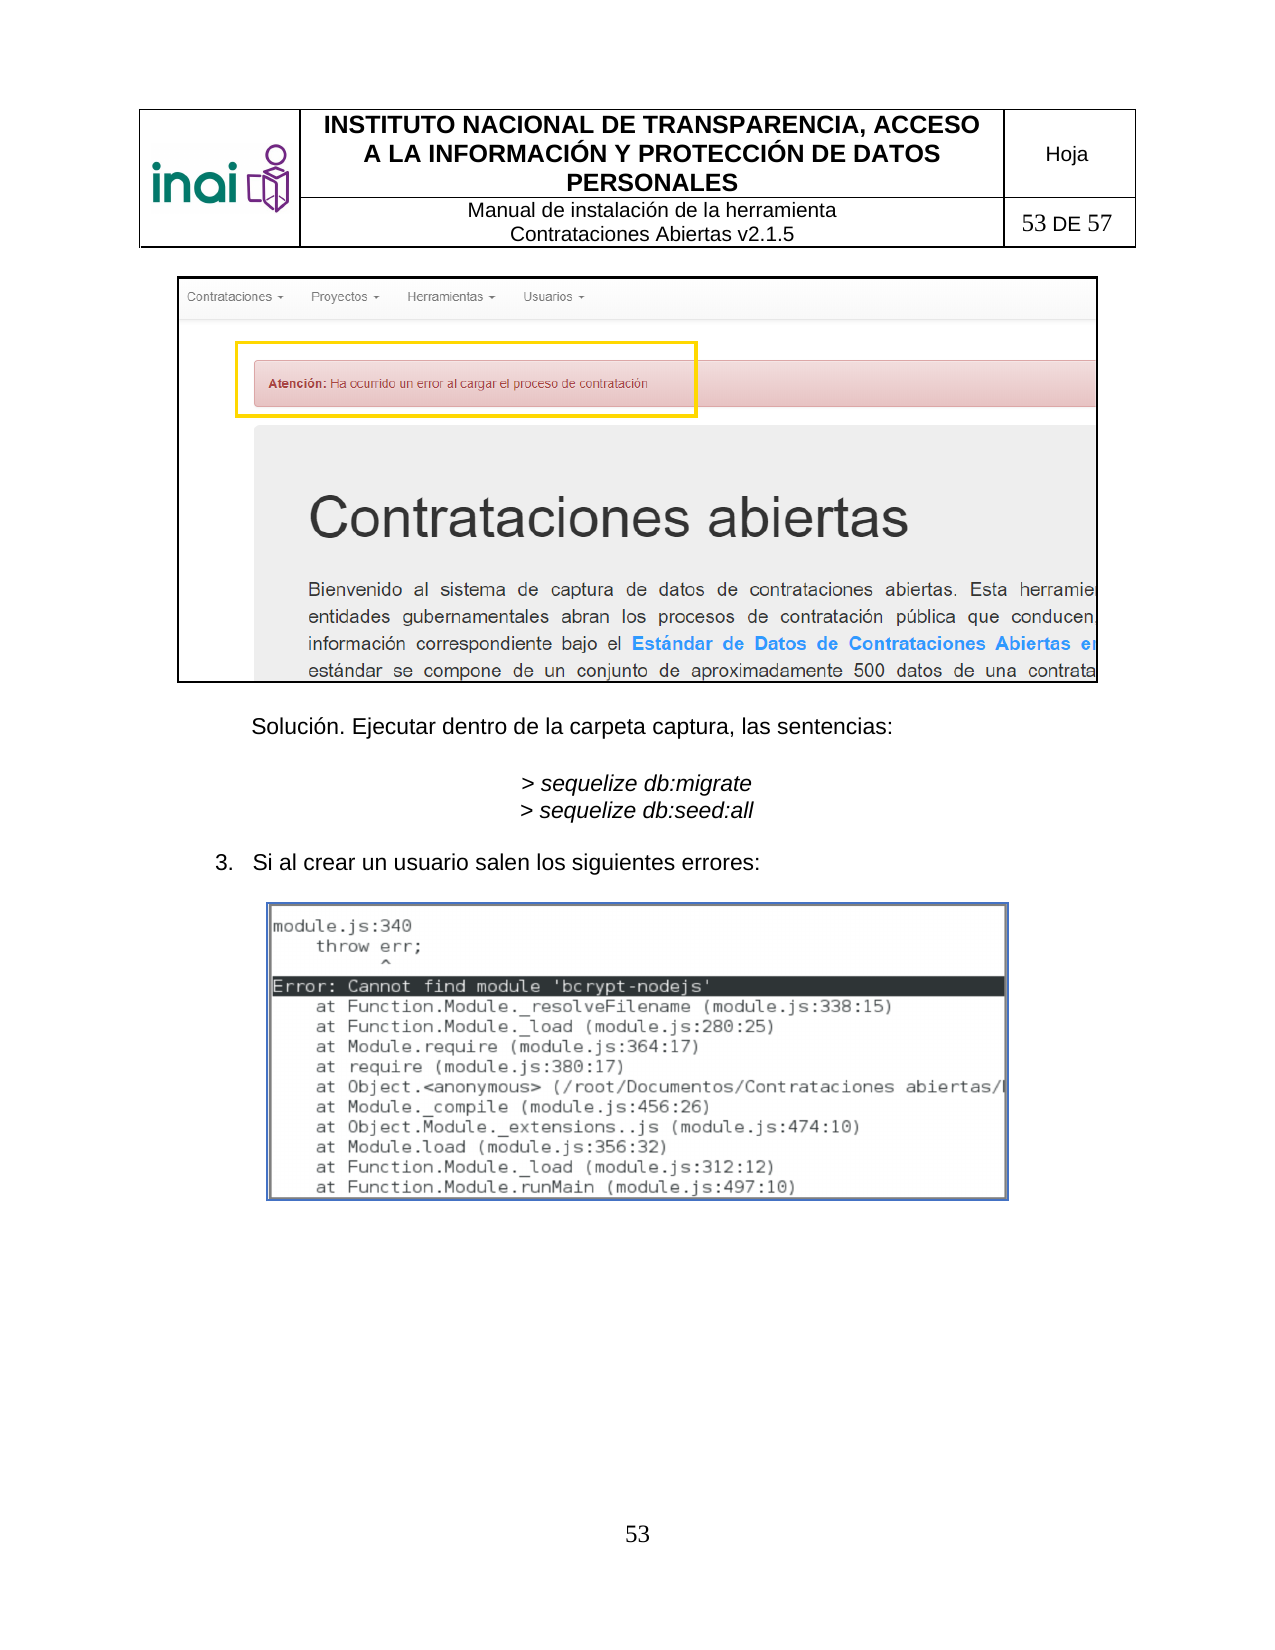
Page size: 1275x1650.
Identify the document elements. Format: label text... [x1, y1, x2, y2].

text Solución. Ejecutar dentro de la carpeta captura, las sentencias: [251, 713, 1098, 740]
picture [268, 904, 1007, 1199]
list Si al crear un usuario salen los siguientes errores: [215, 849, 1098, 876]
text > sequelize db:migrate [177, 770, 1098, 797]
text > sequelize db:seed:all [177, 797, 1098, 823]
picture [179, 279, 1096, 681]
picture [150, 143, 294, 214]
